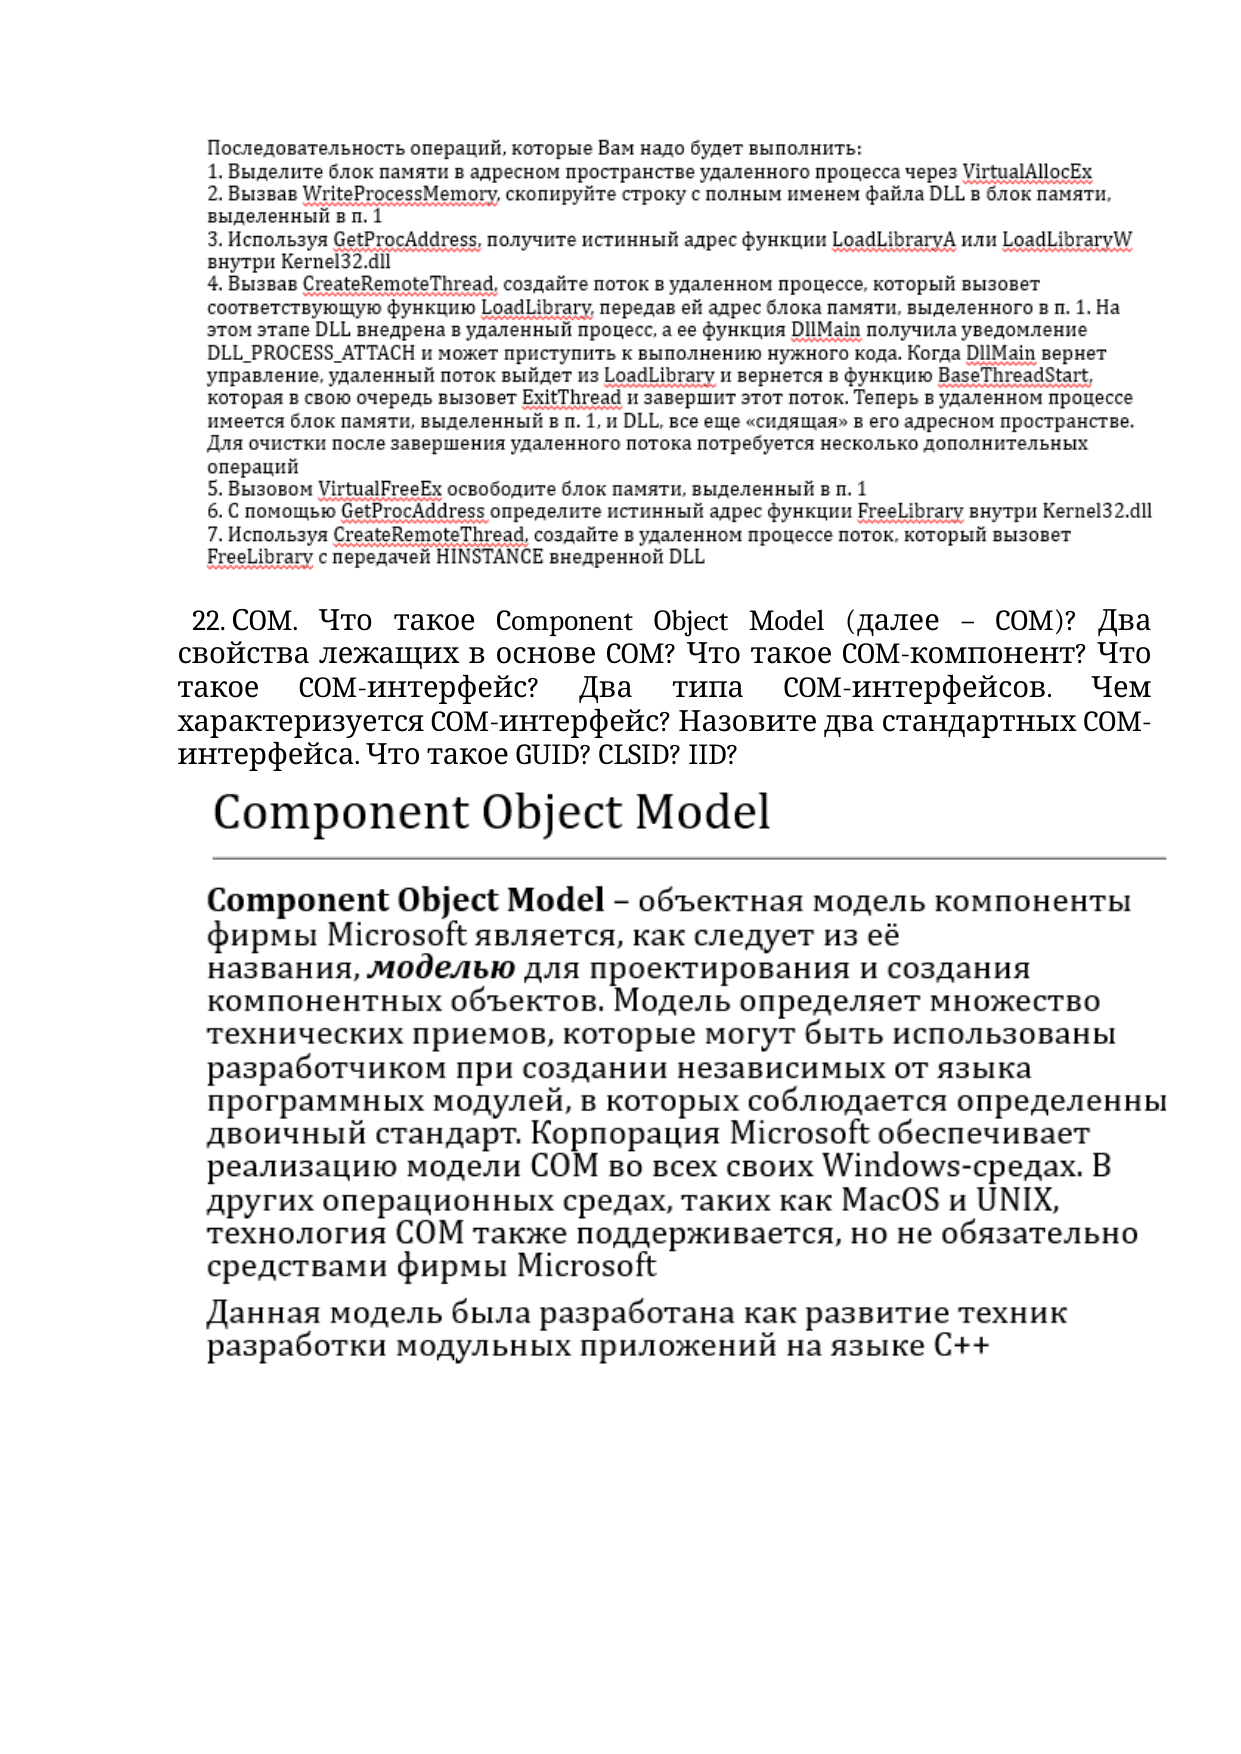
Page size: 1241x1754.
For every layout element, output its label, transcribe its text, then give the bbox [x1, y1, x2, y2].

picture [192, 118, 1167, 571]
list СOM. Что такое Component Object Model (далее – COM)? Два свойства лежащих в основе COM? Что такое COM-компонент? Что такое COM-интерфейс? Два типа COM-интерфейсов. Чем характеризуется COM-интерфейс? Назовите два стандартных COM-интерфейса. Что такое GUID? CLSID? IID? [177, 604, 1152, 772]
picture [192, 771, 1167, 1370]
